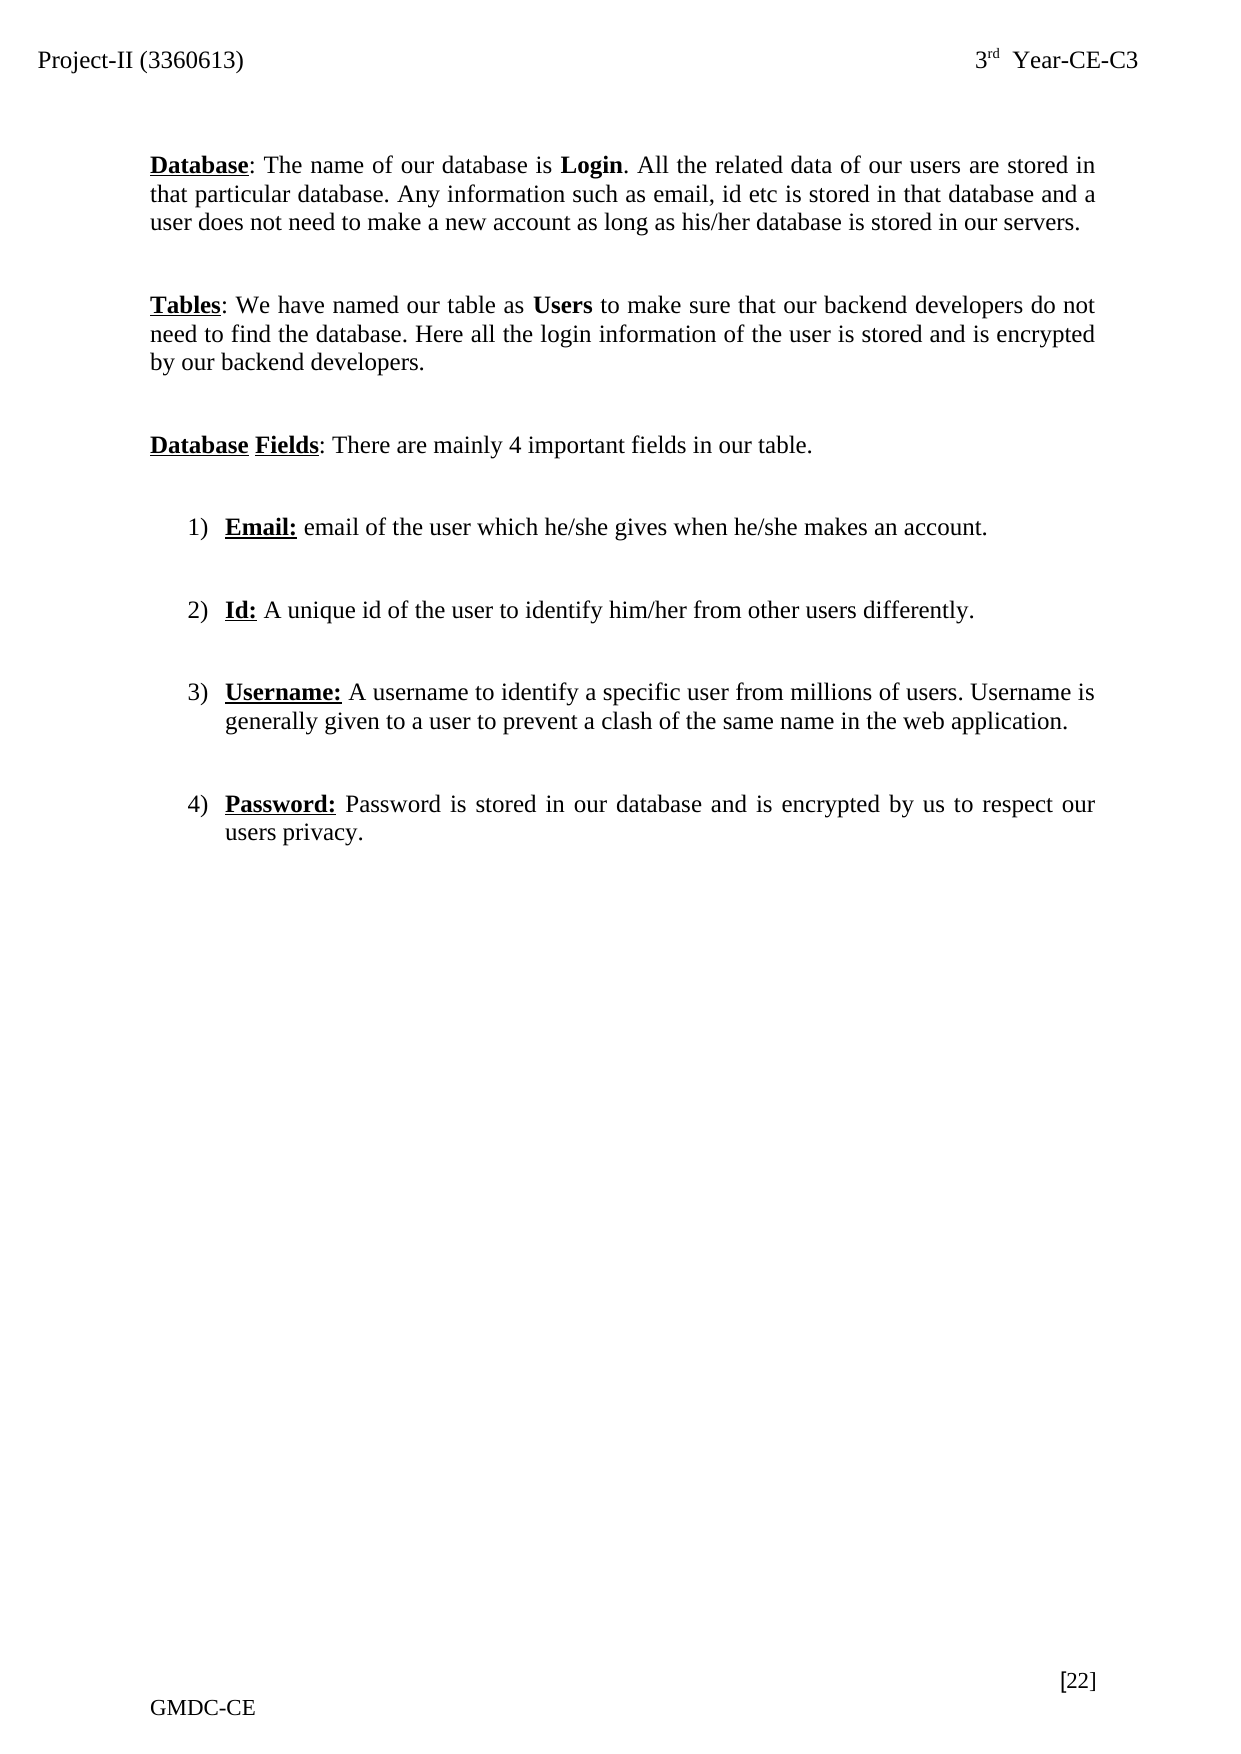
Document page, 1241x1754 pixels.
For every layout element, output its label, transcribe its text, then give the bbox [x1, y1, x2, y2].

text Database: The name of our database is Login. All the related data of our users are stored in that particular database. Any information such as email, id etc is stored in that database and a user does not need to make a new account as long as his/her database is stored in our servers. [150, 150, 1096, 236]
list Username: A username to identify a specific user from millions of users. Username is generally given to a user to prevent a clash of the same name in the web application. [187, 677, 1096, 735]
list Password: Password is stored in our database and is encrypted by us to respect our users privacy. [187, 789, 1096, 846]
list Id: A unique id of the user to identify him/her from other users differently. [187, 595, 1096, 624]
list Email: email of the user which he/she gives when he/she makes an account. [187, 512, 1096, 541]
text Tables: We have named our table as Users to make sure that our backend developers do not need to find the database. Here all the login information of the user is stored and is encrypted by our backend developers. [150, 290, 1096, 376]
text Database Fields: There are mainly 4 important fields in our table. [150, 430, 1096, 459]
